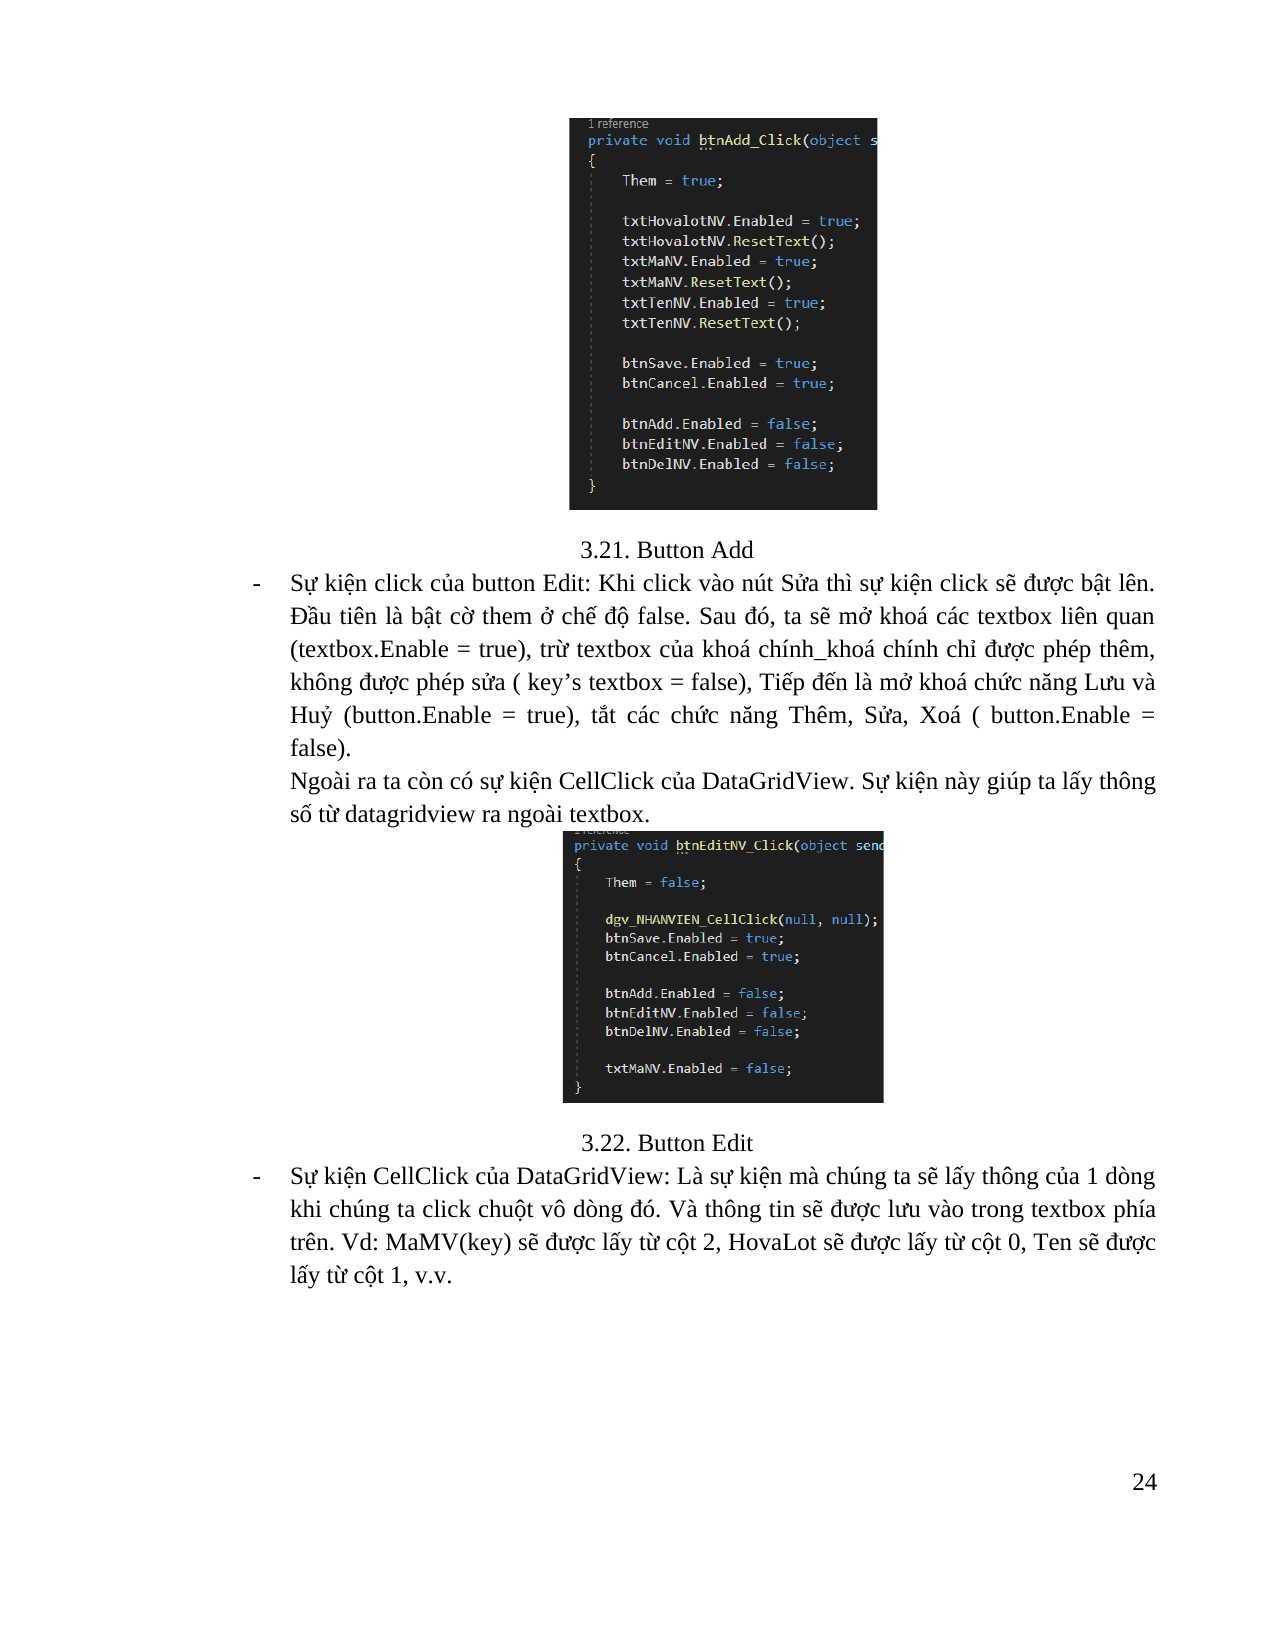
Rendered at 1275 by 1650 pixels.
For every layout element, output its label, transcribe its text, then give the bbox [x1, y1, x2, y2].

picture [562, 831, 884, 1103]
list Sự kiện CellClick của DataGridView: Là sự kiện mà chúng ta sẽ lấy thông của 1 dòng khi chúng ta click chuột vô dòng đó. Và thông tin sẽ được lưu vào trong textbox phía trên. Vd: MaMV(key) sẽ được lấy từ cột 2, HovaLot sẽ được lấy từ cột 0, Ten sẽ được lấy từ cột 1, v.v. [252, 1161, 1157, 1288]
list Sự kiện click của button Edit: Khi click vào nút Sửa thì sự kiện click sẽ được bật lên. Đầu tiên là bật cờ them ở chế độ false. Sau đó, ta sẽ mở khoá các textbox liên quan (textbox.Enable = true), trừ textbox của khoá chính_khoá chính chỉ được phép thêm, không được phép sửa ( key’s textbox = false), Tiếp đến là mở khoá chức năng Lưu và Huỷ (button.Enable = true), tắt các chức năng Thêm, Sửa, Xoá ( button.Enable = false). [252, 568, 1157, 762]
list Ngoài ra ta còn có sự kiện CellClick của DataGridView. Sự kiện này giúp ta lấy thông số từ datagridview ra ngoài textbox. [290, 766, 1157, 828]
picture [569, 118, 878, 510]
